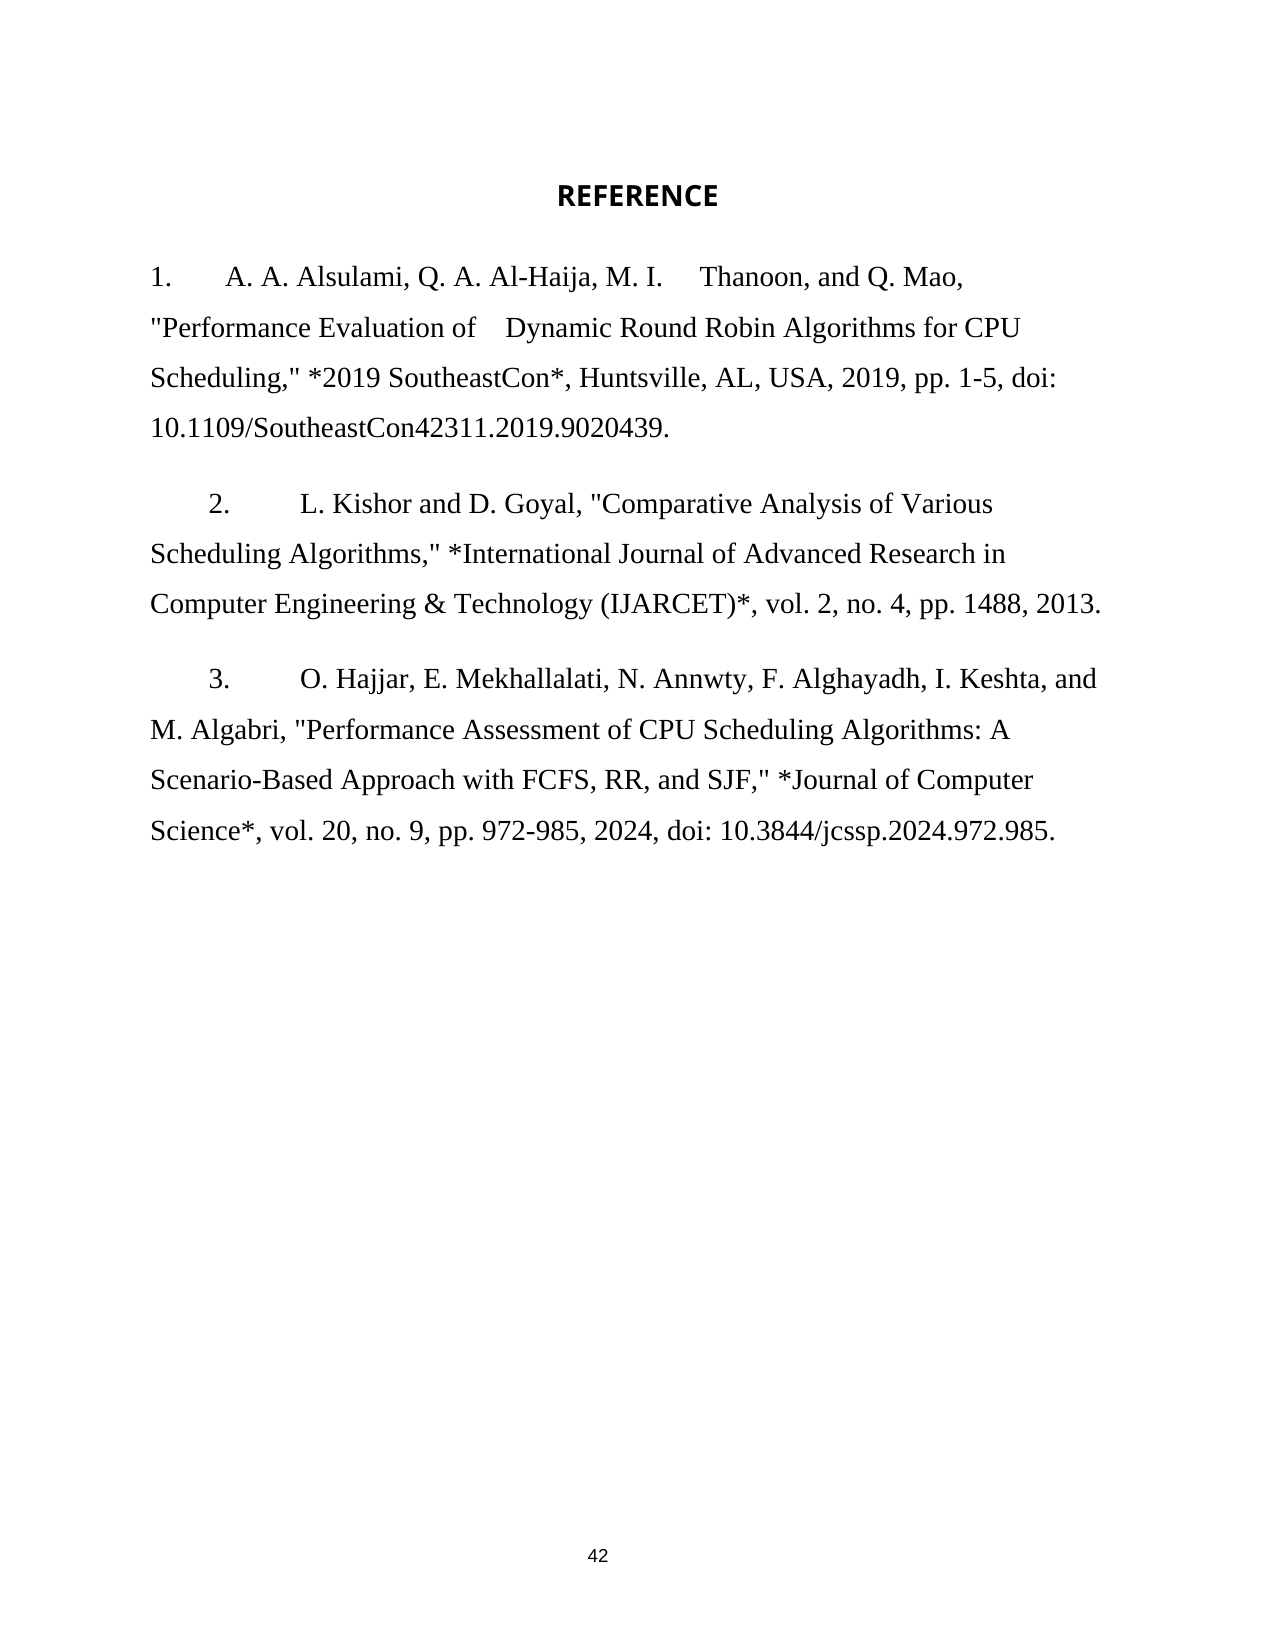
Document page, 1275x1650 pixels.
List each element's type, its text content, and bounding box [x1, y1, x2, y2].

list O. Hajjar, E. Mekhallalati, N. Annwty, F. Alghayadh, I. Keshta, and M. Algabri, "Performance Assessment of CPU Scheduling Algorithms: A Scenario-Based Approach with FCFS, RR, and SJF," *Journal of Computer Science*, vol. 20, no. 9, pp. 972-985, 2024, doi: 10.3844/jcssp.2024.972.985. [150, 662, 1125, 846]
text REFERENCE [150, 175, 1125, 215]
list A. A. Alsulami, Q. A. Al-Haija, M. I. Thanoon, and Q. Mao, "Performance Evaluation of Dynamic Round Robin Algorithms for CPU Scheduling," *2019 SoutheastCon*, Huntsville, AL, USA, 2019, pp. 1-5, doi: 10.1109/SoutheastCon42311.2019.9020439. [150, 259, 1125, 444]
list L. Kishor and D. Goyal, "Comparative Analysis of Various Scheduling Algorithms," *International Journal of Advanced Research in Computer Engineering & Technology (IJARCET)*, vol. 2, no. 4, pp. 1488, 2013. [150, 486, 1125, 620]
